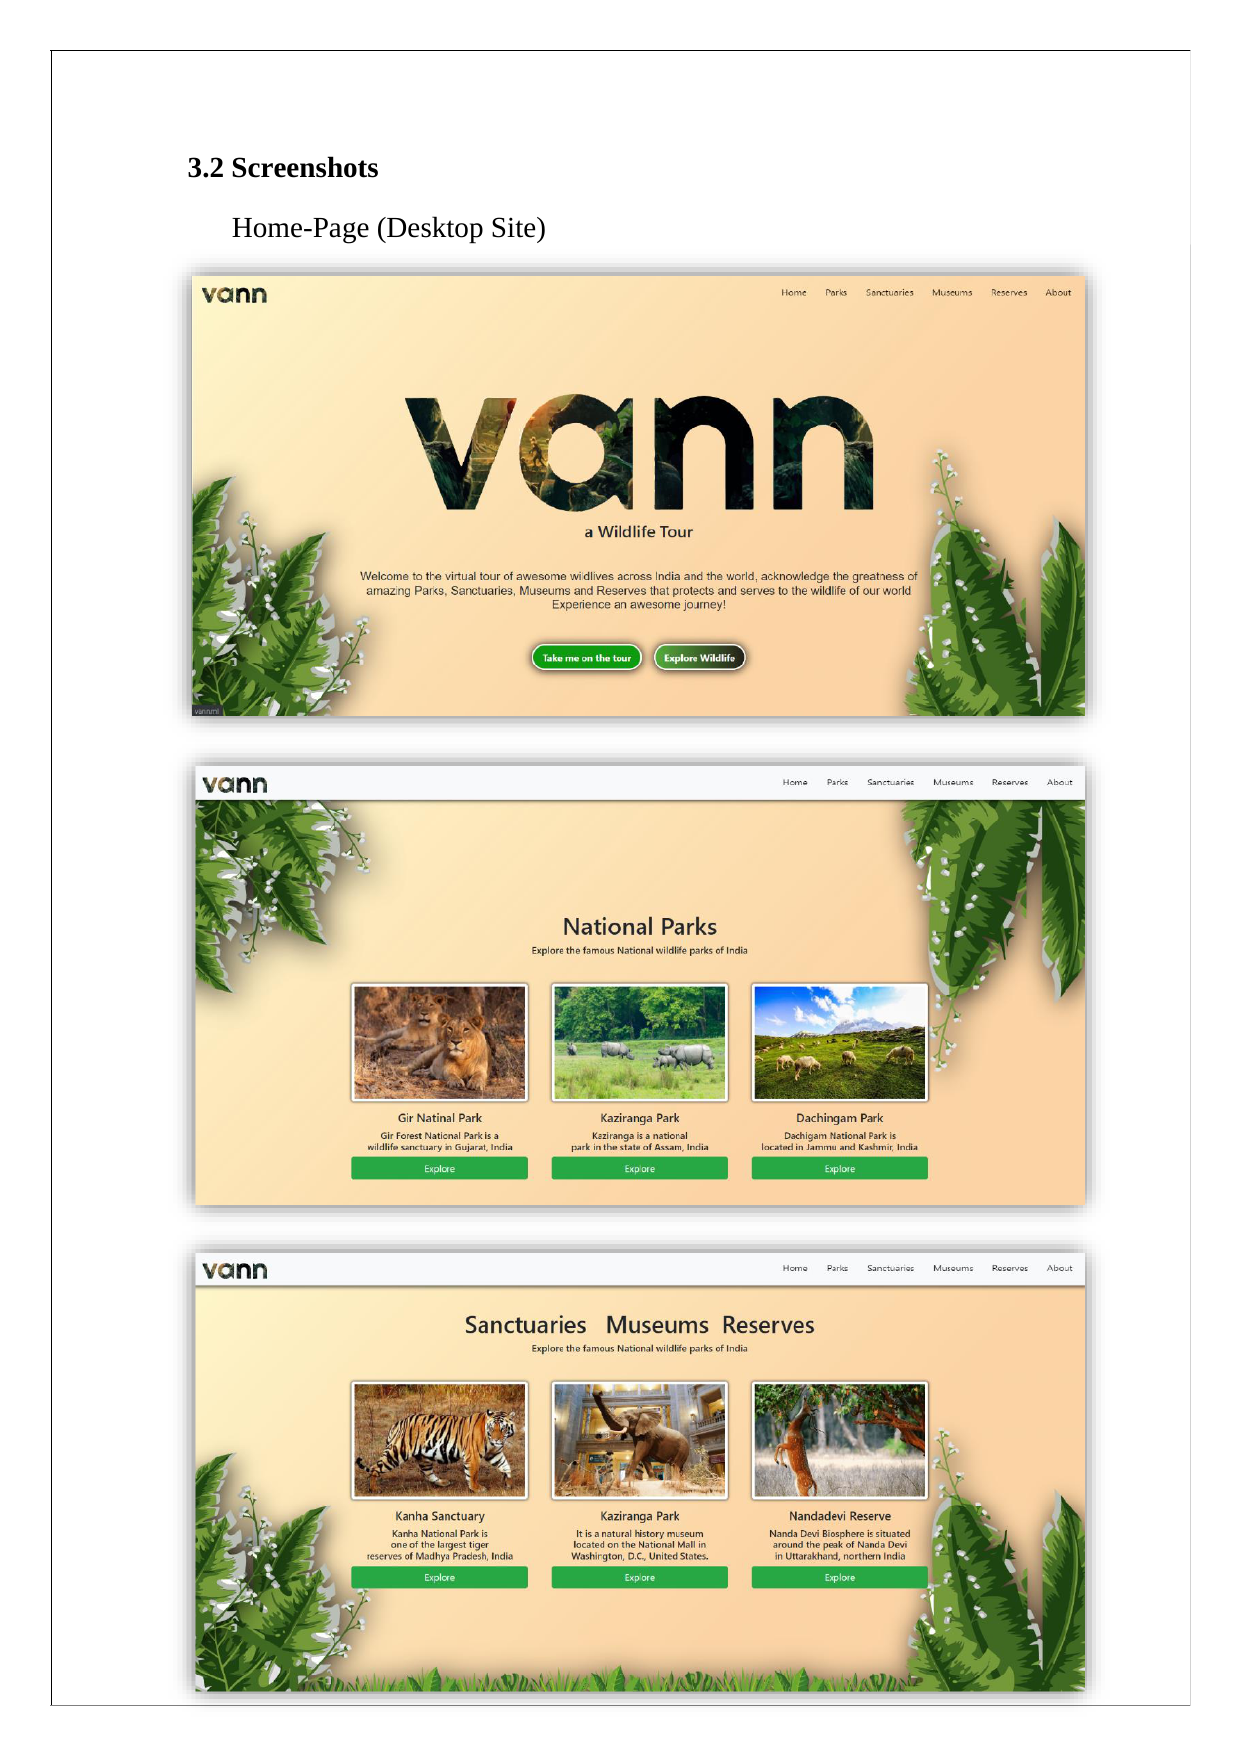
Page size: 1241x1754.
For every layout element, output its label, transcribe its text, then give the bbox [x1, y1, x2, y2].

text Home-Page (Desktop Site) [150, 210, 546, 243]
picture [50, 50, 1191, 1721]
text 3.2 Screenshots [187, 150, 1090, 184]
